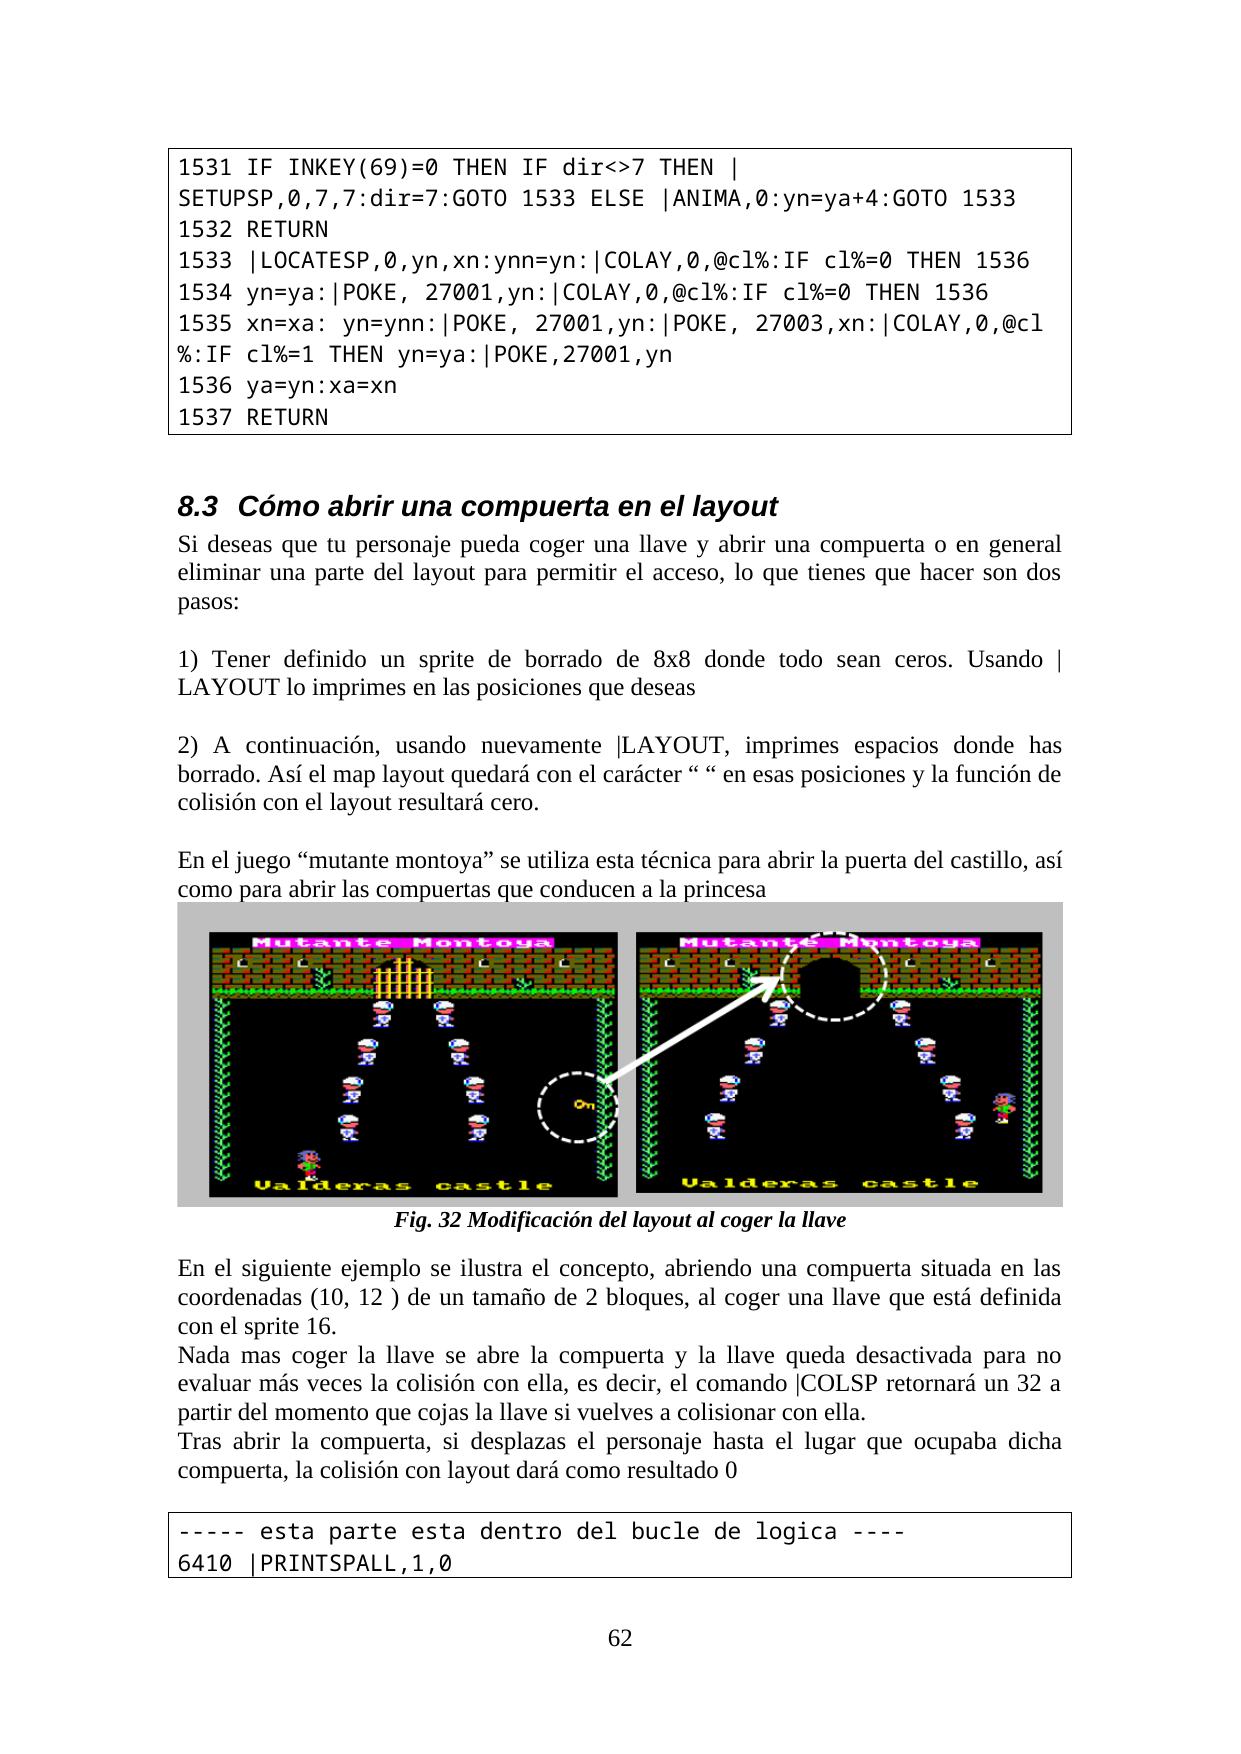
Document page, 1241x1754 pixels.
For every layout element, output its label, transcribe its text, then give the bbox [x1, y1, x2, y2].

text 1534 yn=ya:|POKE, 27001,yn:|COLAY,0,@cl%:IF cl%=0 THEN 1536 [177, 276, 1063, 307]
text 1) Tener definido un sprite de borrado de 8x8 donde todo sean ceros. Usando |LAYOUT lo imprimes en las posiciones que deseas [177, 644, 1063, 701]
text 1535 xn=xa: yn=ynn:|POKE, 27001,yn:|POKE, 27003,xn:|COLAY,0,@cl%:IF cl%=1 THEN yn=ya:|POKE,27001,yn [177, 307, 1063, 369]
text 1533 |LOCATESP,0,yn,xn:ynn=yn:|COLAY,0,@cl%:IF cl%=0 THEN 1536 [177, 244, 1063, 276]
text Si deseas que tu personaje pueda coger una llave y abrir una compuerta o en general eliminar una parte del layout para permitir el acceso, lo que tienes que hacer son dos pasos: [177, 529, 1063, 615]
text Tras abrir la compuerta, si desplazas el personaje hasta el lugar que ocupaba dicha compuerta, la colisión con layout dará como resultado 0 [177, 1426, 1063, 1483]
text 6410 |PRINTSPALL,1,0 [177, 1547, 1063, 1577]
picture [177, 902, 1063, 1207]
text 1532 RETURN [177, 213, 1063, 244]
text 2) A continuación, usando nuevamente |LAYOUT, imprimes espacios donde has borrado. Así el map layout quedará con el carácter “ “ en esas posiciones y la función de colisión con el layout resultará cero. [177, 730, 1063, 816]
text En el juego “mutante montoya” se utiliza esta técnica para abrir la puerta del castillo, así como para abrir las compuertas que conducen a la princesa [177, 845, 1063, 902]
text En el siguiente ejemplo se ilustra el concepto, abriendo una compuerta situada en las coordenadas (10, 12 ) de un tamaño de 2 bloques, al coger una llave que está definida con el sprite 16. [177, 1253, 1063, 1340]
text Nada mas coger la llave se abre la compuerta y la llave queda desactivada para no evaluar más veces la colisión con ella, es decir, el comando |COLSP retornará un 32 a partir del momento que cojas la llave si vuelves a colisionar con ella. [177, 1340, 1063, 1426]
text 1537 RETURN [169, 398, 1071, 434]
text 1536 ya=yn:xa=xn [177, 369, 1063, 398]
text 1531 IF INKEY(69)=0 THEN IF dir<>7 THEN |SETUPSP,0,7,7:dir=7:GOTO 1533 ELSE |ANIMA,0:yn=ya+4:GOTO 1533 [169, 149, 1071, 213]
text ----- esta parte esta dentro del bucle de logica ---- [169, 1513, 1071, 1547]
subtitle Cómo abrir una compuerta en el layout [177, 489, 1063, 522]
